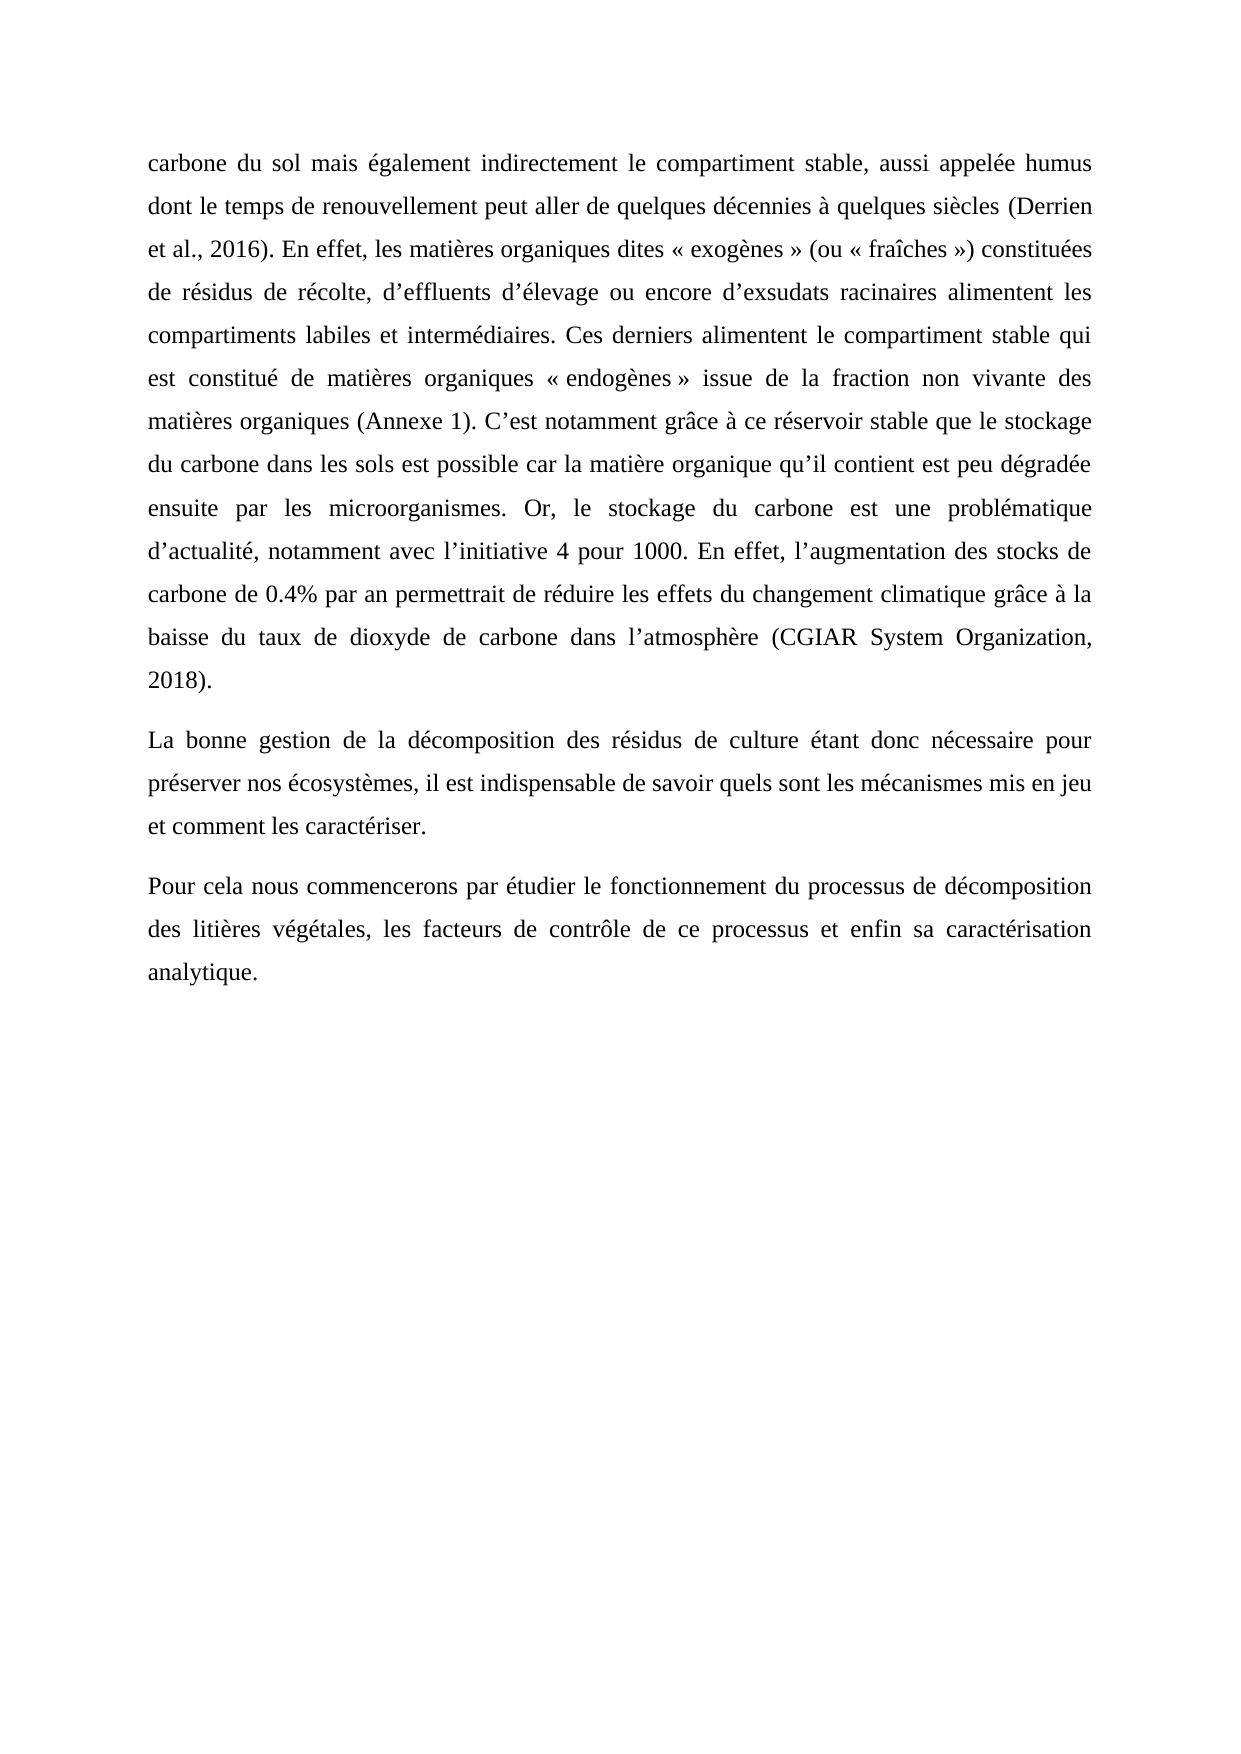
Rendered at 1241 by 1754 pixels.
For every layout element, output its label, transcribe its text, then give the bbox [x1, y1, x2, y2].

text La bonne gestion de la décomposition des résidus de culture étant donc nécessaire pour préserver nos écosystèmes, il est indispensable de savoir quels sont les mécanismes mis en jeu et comment les caractériser. [148, 725, 1093, 840]
text Pour cela nous commencerons par étudier le fonctionnement du processus de décomposition des litières végétales, les facteurs de contrôle de ce processus et enfin sa caractérisation analytique. [148, 871, 1093, 986]
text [148, 148, 1093, 694]
